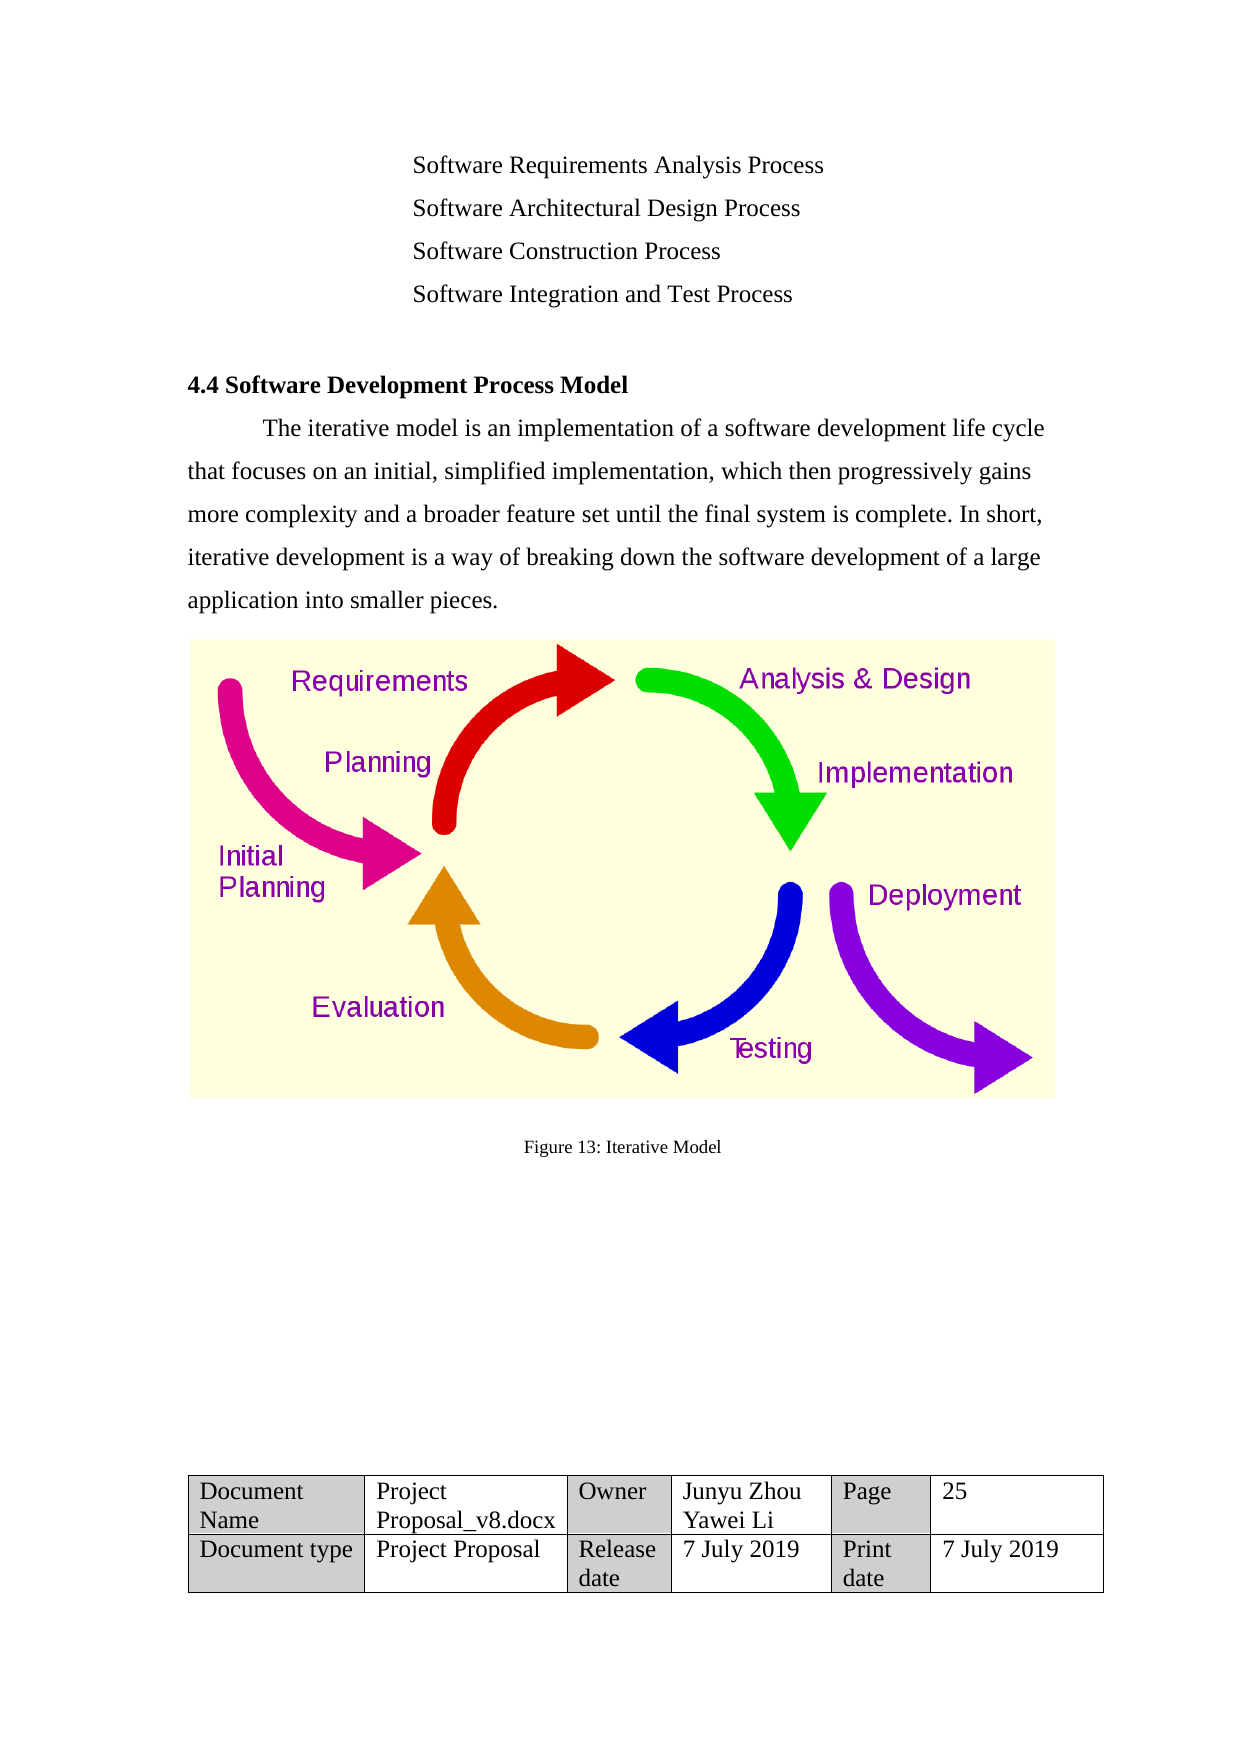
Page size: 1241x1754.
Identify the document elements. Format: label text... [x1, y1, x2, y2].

text Software Requirements Analysis Process [187, 150, 1053, 179]
subtitle 4.4 Software Development Process Model [187, 370, 1053, 398]
text Software Architectural Design Process [187, 193, 1053, 222]
text The iterative model is an implementation of a software development life cycle that focuses on an initial, simplified implementation, which then progressively gains more complexity and a broader feature set until the final system is complete. In short, iterative development is a way of breaking down the software development of a large application into smaller pieces. [187, 413, 1053, 614]
picture [189, 639, 1055, 1098]
text Software Integration and Test Process [187, 279, 1053, 308]
text Software Construction Process [187, 236, 1053, 265]
